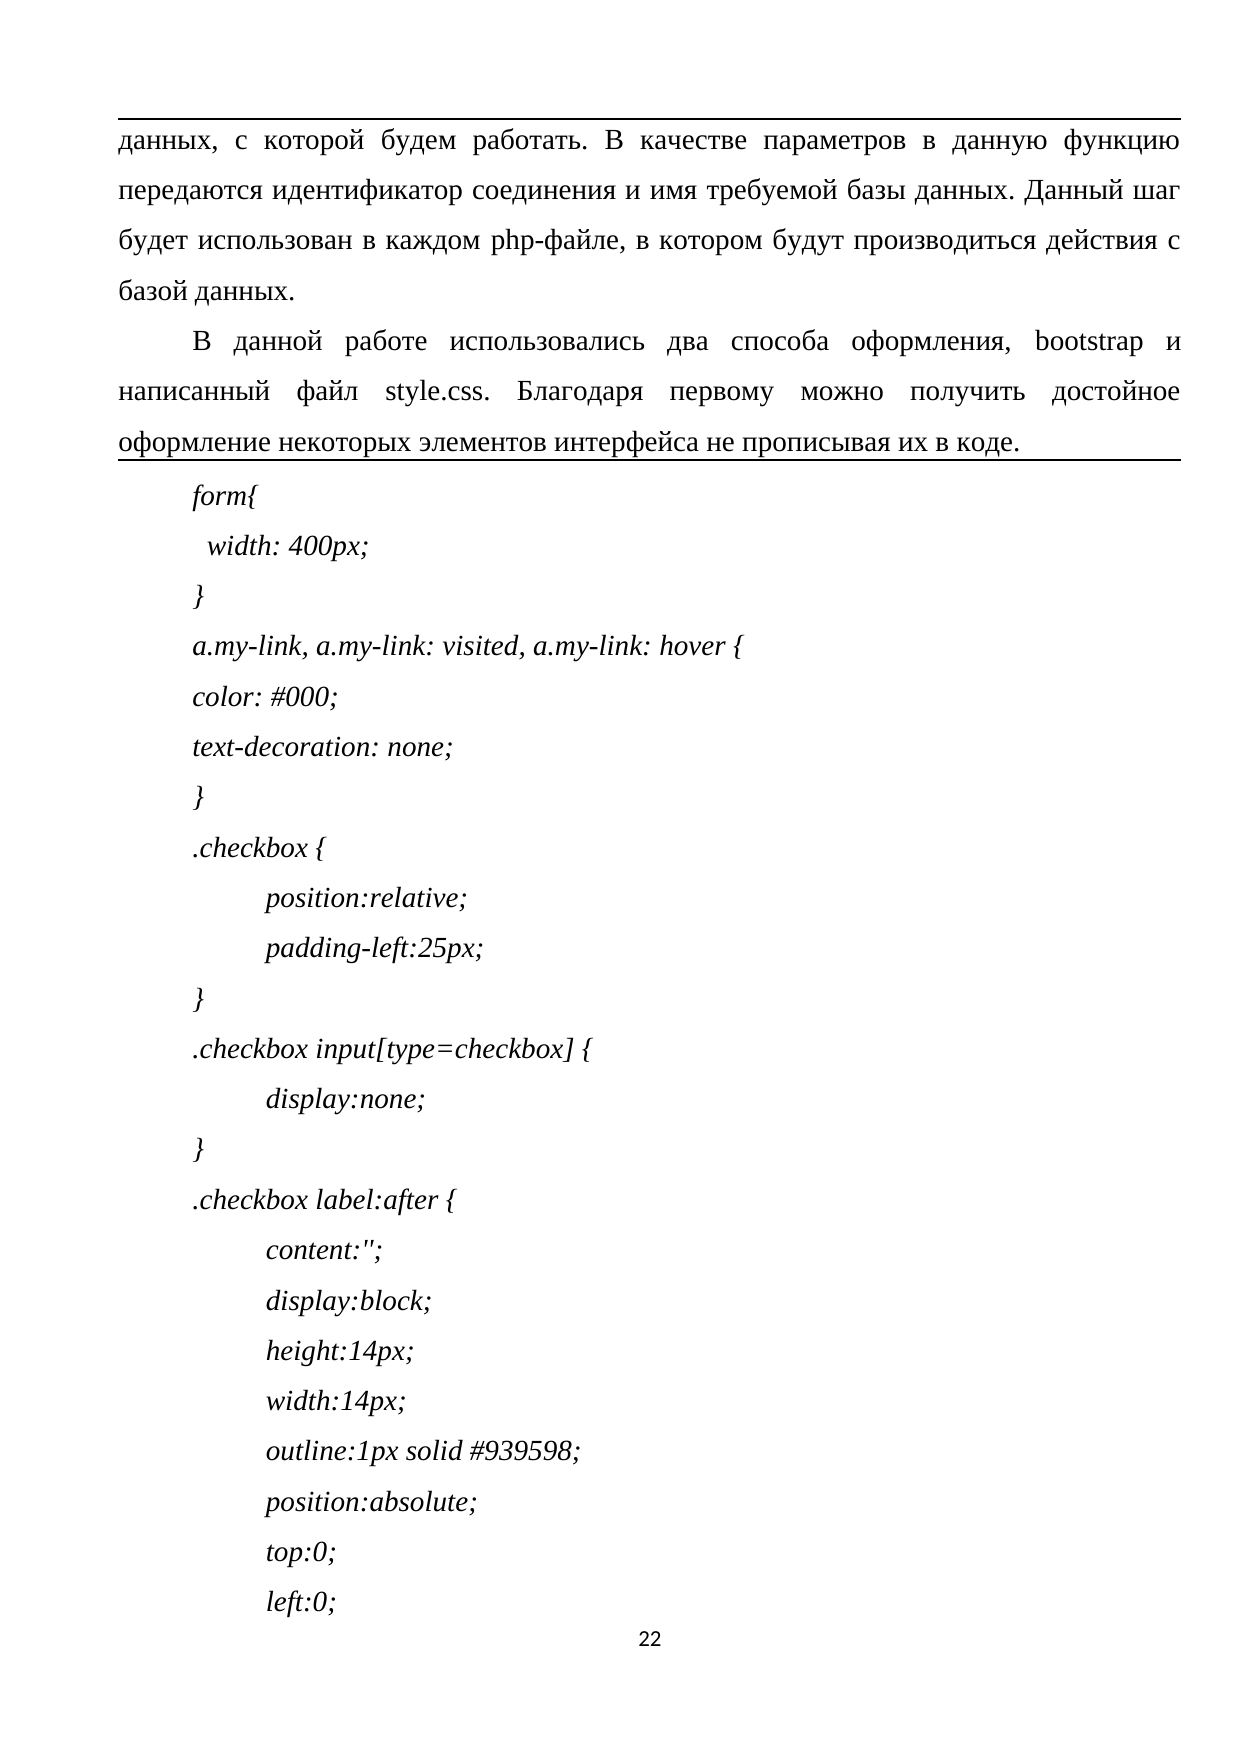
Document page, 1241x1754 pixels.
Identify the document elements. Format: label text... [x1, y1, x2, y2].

text outline:1px solid #939598; [118, 1433, 1181, 1467]
text top:0; [118, 1534, 1181, 1568]
text width: 400px; [118, 528, 1181, 561]
text form{ [118, 478, 1181, 511]
text color: #000; [118, 679, 1181, 712]
text padding-left:25px; [118, 930, 1181, 964]
text display:none; [118, 1081, 1181, 1115]
text position:relative; [118, 880, 1181, 914]
text position:absolute; [118, 1484, 1181, 1517]
text .checkbox label:after { [118, 1182, 1181, 1216]
text text-decoration: none; [118, 729, 1181, 763]
text height:14px; [118, 1333, 1181, 1366]
text display:block; [118, 1283, 1181, 1316]
text content:''; [118, 1232, 1181, 1266]
text left:0; [118, 1584, 1181, 1618]
text width:14px; [118, 1383, 1181, 1417]
text } [118, 578, 1181, 612]
text .checkbox { [118, 830, 1181, 863]
text } [118, 1132, 1181, 1165]
text a.my-link, a.my-link: visited, a.my-link: hover { [118, 628, 1181, 662]
text } [118, 981, 1181, 1014]
text .checkbox input[type=checkbox] { [118, 1031, 1181, 1064]
text В данной работе использовались два способа оформления, bootstrap и написанный файл style.css. Благодаря первому можно получить достойное оформление некоторых элементов интерфейса не прописывая их в коде. [118, 319, 1181, 459]
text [118, 120, 1181, 306]
text } [118, 779, 1181, 813]
